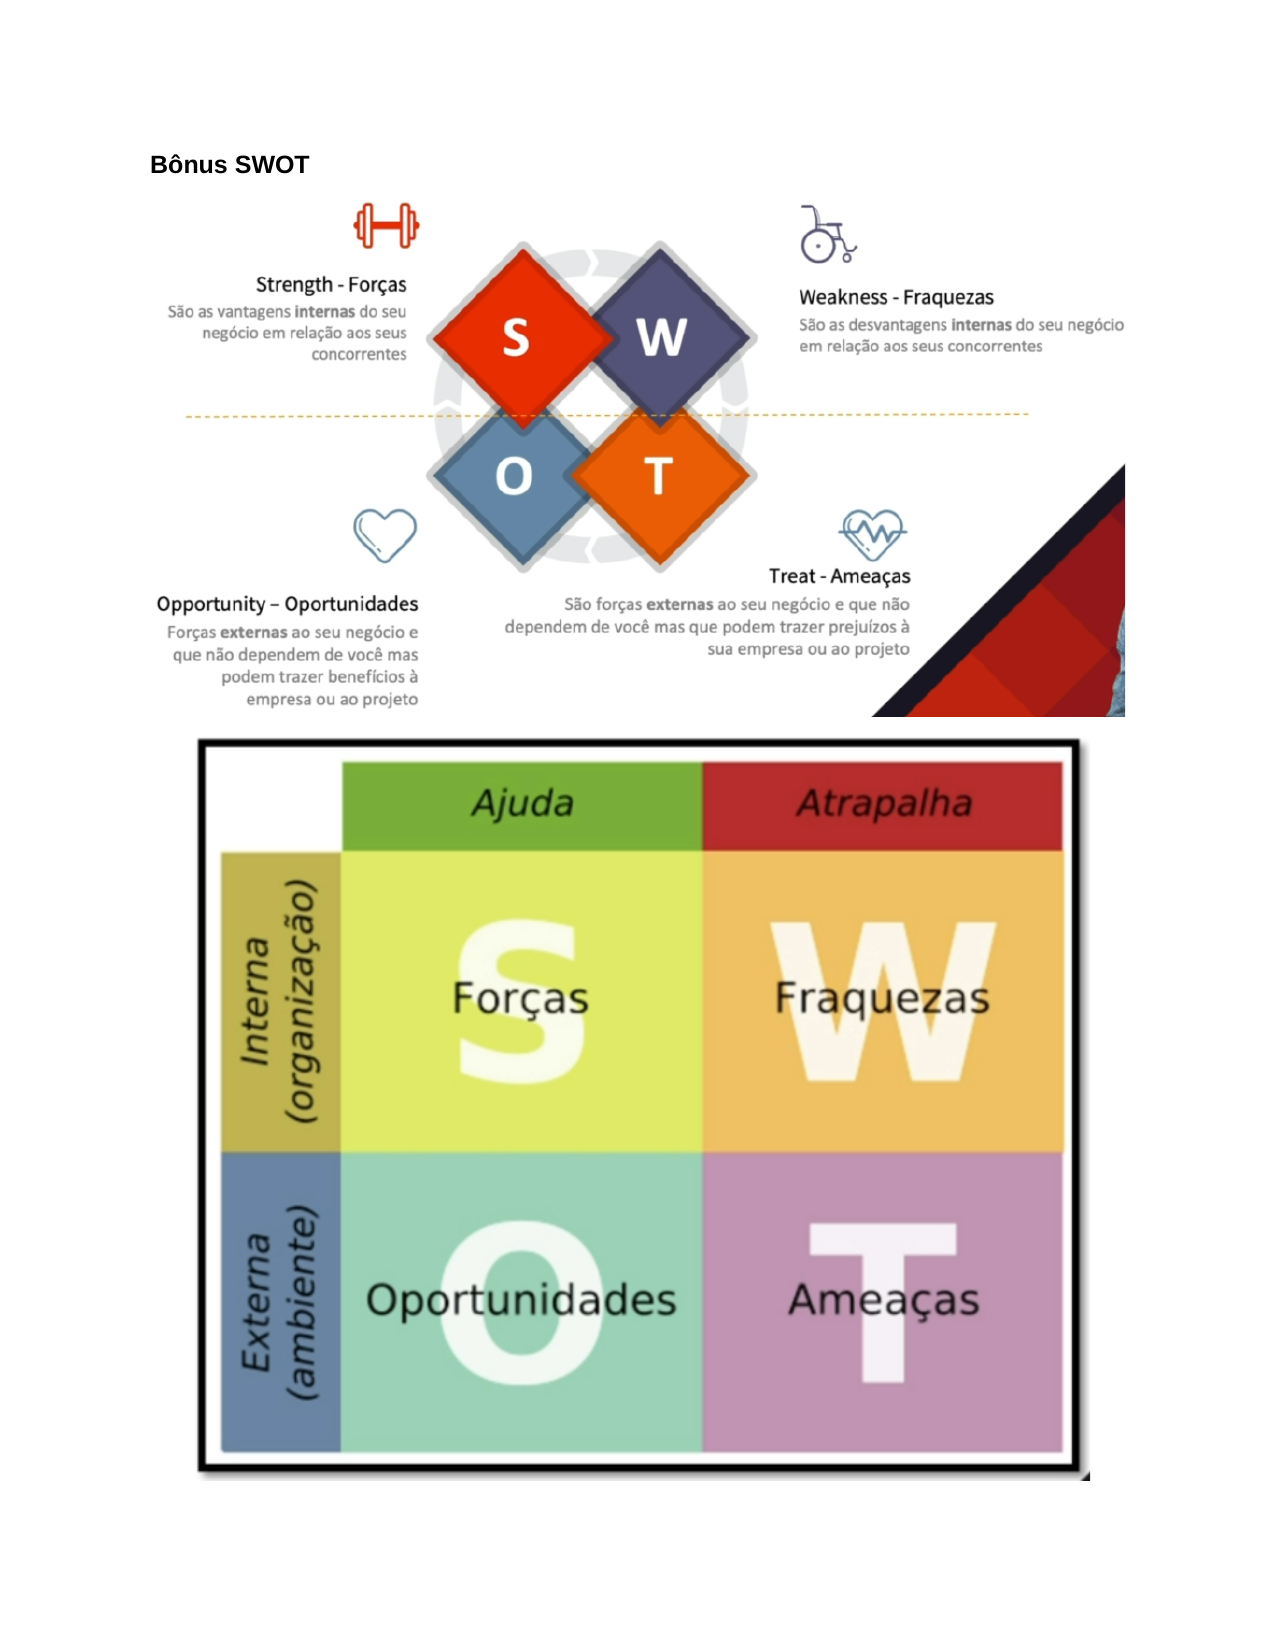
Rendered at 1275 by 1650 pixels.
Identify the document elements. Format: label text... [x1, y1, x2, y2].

picture [184, 731, 1091, 1481]
text Bônus SWOT [150, 150, 1125, 179]
picture [150, 193, 1125, 717]
